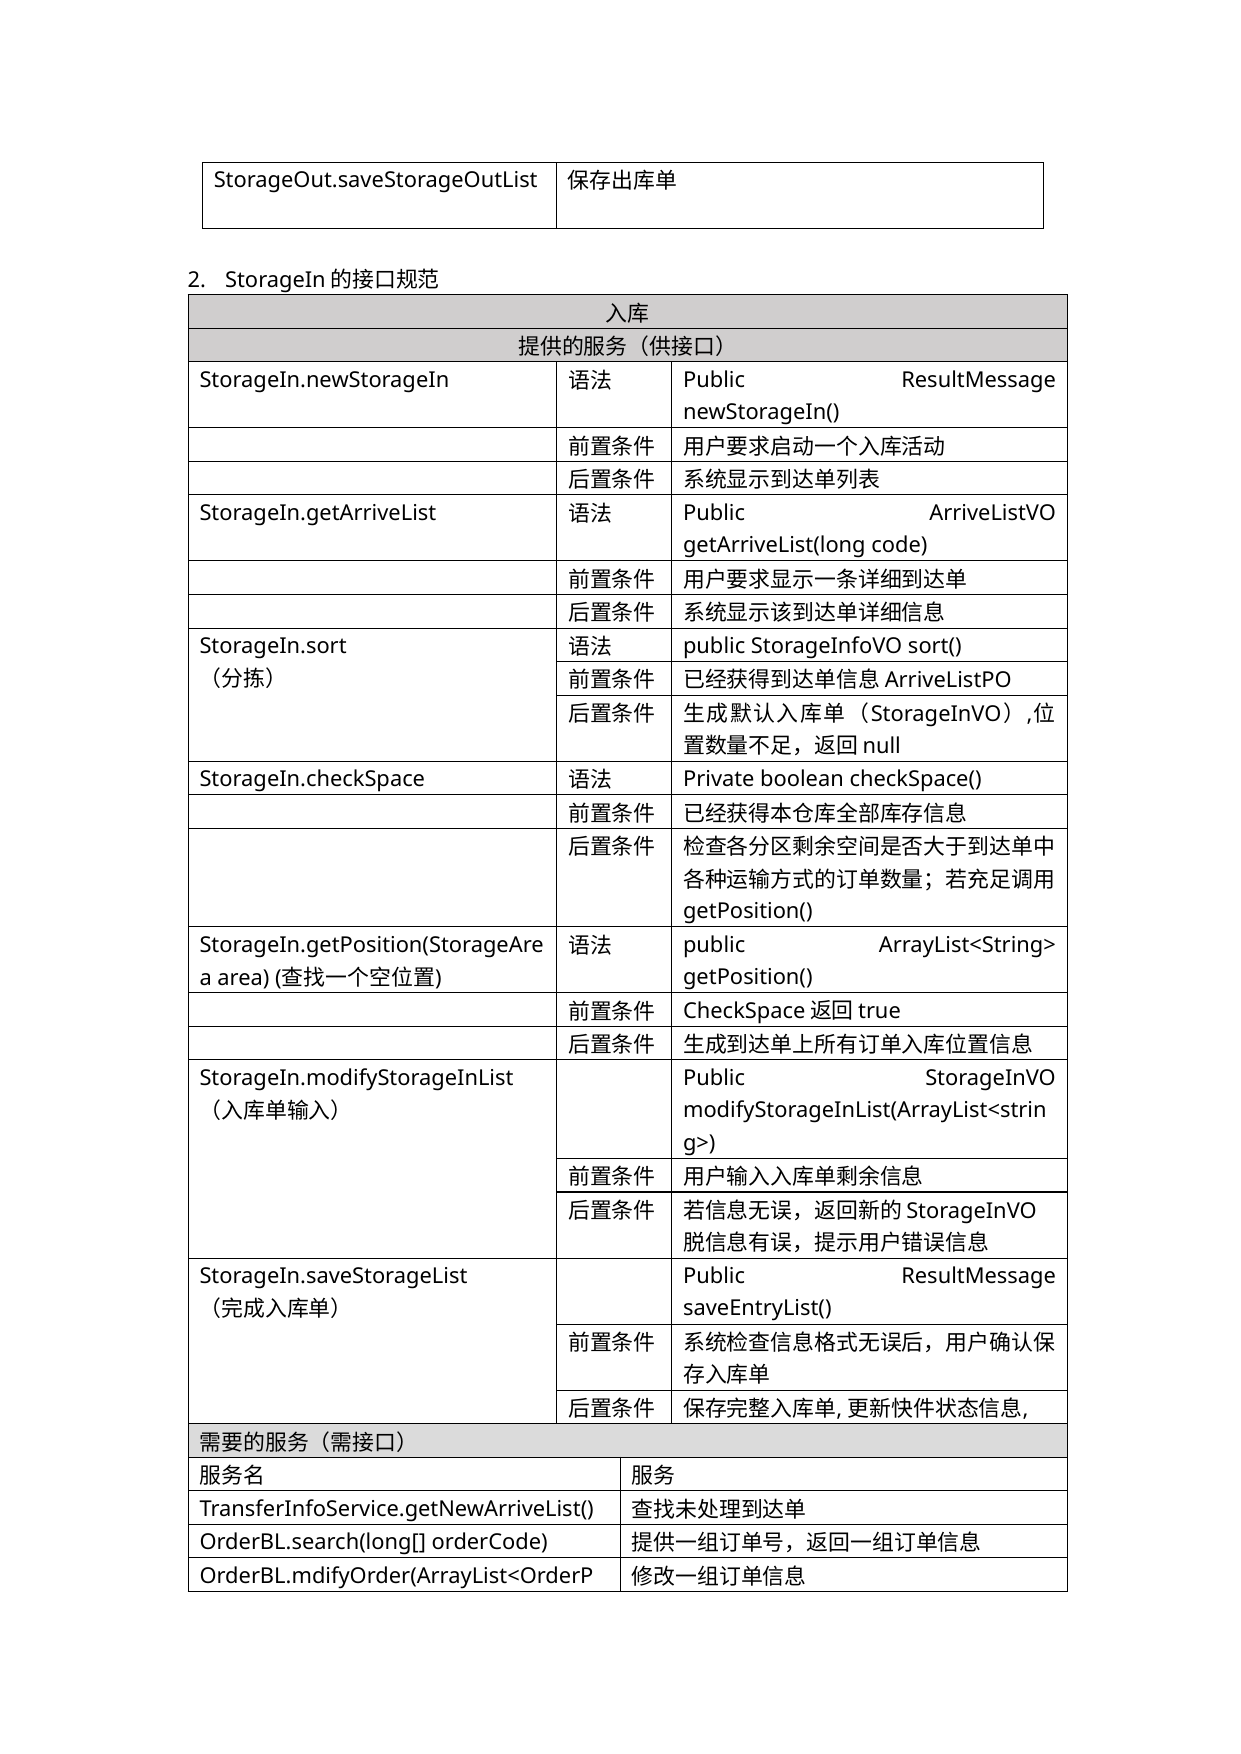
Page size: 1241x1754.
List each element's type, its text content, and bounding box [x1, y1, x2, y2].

list StorageIn的接口规范 [187, 262, 1053, 294]
table_cell 前置条件 [557, 1325, 671, 1389]
table_cell StorageIn.sort （分拣） [189, 629, 556, 761]
table_cell StorageIn.getArriveList [189, 495, 556, 560]
table_cell 系统显示该到达单详细信息 [672, 595, 1067, 627]
table_cell Public ResultMessage newStorageIn() [672, 362, 1067, 427]
table_cell 保存完整入库单, 更新快件状态信息, [672, 1391, 1067, 1423]
table_cell [189, 993, 556, 1026]
table_cell 已经获得到达单信息 ArriveListPO [672, 662, 1067, 694]
table_cell StorageIn.modifyStorageInList （入库单输入） [189, 1060, 556, 1257]
table_cell [189, 1027, 556, 1059]
table_cell 前置条件 [557, 795, 671, 828]
table_cell 修改一组订单信息 [621, 1558, 1067, 1591]
table_cell public StorageInfoVO sort() [672, 629, 1067, 661]
table_cell [557, 1259, 671, 1323]
table_cell Public ResultMessage saveEntryList() [672, 1259, 1067, 1323]
table_cell Public StorageInVO modifyStorageInList(ArrayList<string>) [672, 1060, 1067, 1158]
table_cell 前置条件 [557, 428, 671, 461]
table_cell 后置条件 [557, 462, 671, 494]
table_cell [189, 561, 556, 594]
table_cell 后置条件 [557, 595, 671, 627]
table_cell [189, 462, 556, 494]
table_cell 保存出库单 [557, 163, 1043, 228]
table_cell 生成默认入库单（StorageInVO）,位置数量不足，返回null [672, 696, 1067, 761]
table_cell 提供一组订单号，返回一组订单信息 [621, 1525, 1067, 1557]
table_cell 语法 [557, 362, 671, 427]
table_cell 用户输入入库单剩余信息 [672, 1159, 1067, 1191]
table_header 入库 [189, 295, 1067, 328]
table_cell [189, 829, 556, 926]
table_cell 前置条件 [557, 662, 671, 694]
table_cell StorageIn.newStorageIn [189, 362, 556, 427]
table_cell TransferInfoService.getNewArriveList() [189, 1491, 620, 1524]
table_cell 生成到达单上所有订单入库位置信息 [672, 1027, 1067, 1059]
table_cell 语法 [557, 762, 671, 794]
table_cell 检查各分区剩余空间是否大于到达单中各种运输方式的订单数量；若充足调用getPosition() [672, 829, 1067, 926]
table_cell 若信息无误，返回新的StorageInVO 脱信息有误，提示用户错误信息 [672, 1193, 1067, 1257]
table_cell 前置条件 [557, 561, 671, 594]
table_cell StorageIn.getPosition(StorageArea area) (查找一个空位置) [189, 927, 556, 992]
table_cell 后置条件 [557, 696, 671, 761]
table_cell 需要的服务（需接口） [189, 1424, 1067, 1457]
table_cell 系统检查信息格式无误后，用户确认保存入库单 [672, 1325, 1067, 1389]
table_cell 后置条件 [557, 1193, 671, 1257]
table_cell [557, 1060, 671, 1158]
table_cell 服务名 [189, 1458, 620, 1490]
table_cell StorageIn.checkSpace [189, 762, 556, 794]
table_cell Private boolean checkSpace() [672, 762, 1067, 794]
table_cell 后置条件 [557, 1391, 671, 1423]
table_cell 用户要求启动一个入库活动 [672, 428, 1067, 461]
table_cell 服务 [621, 1458, 1067, 1490]
table_cell 后置条件 [557, 1027, 671, 1059]
table_cell 语法 [557, 927, 671, 992]
table_cell [189, 428, 556, 461]
table_cell 前置条件 [557, 993, 671, 1026]
table_cell 用户要求显示一条详细到达单 [672, 561, 1067, 594]
table_cell [189, 795, 556, 828]
table_cell 前置条件 [557, 1159, 671, 1191]
table_cell [189, 595, 556, 627]
table_cell OrderBL.search(long[] orderCode) [189, 1525, 620, 1557]
table_cell public ArrayList<String> getPosition() [672, 927, 1067, 992]
table_cell 系统显示到达单列表 [672, 462, 1067, 494]
table_cell StorageIn.saveStorageList （完成入库单） [189, 1259, 556, 1423]
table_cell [189, 1558, 620, 1591]
table_cell StorageOut.saveStorageOutList [203, 163, 556, 228]
table_cell 后置条件 [557, 829, 671, 926]
table_cell 语法 [557, 495, 671, 560]
table_cell CheckSpace返回true [672, 993, 1067, 1026]
table_cell 提供的服务（供接口） [189, 329, 1067, 361]
table_cell Public ArriveListVO getArriveList(long code) [672, 495, 1067, 560]
table_cell 已经获得本仓库全部库存信息 [672, 795, 1067, 828]
table_cell 查找未处理到达单 [621, 1491, 1067, 1524]
table_cell 语法 [557, 629, 671, 661]
